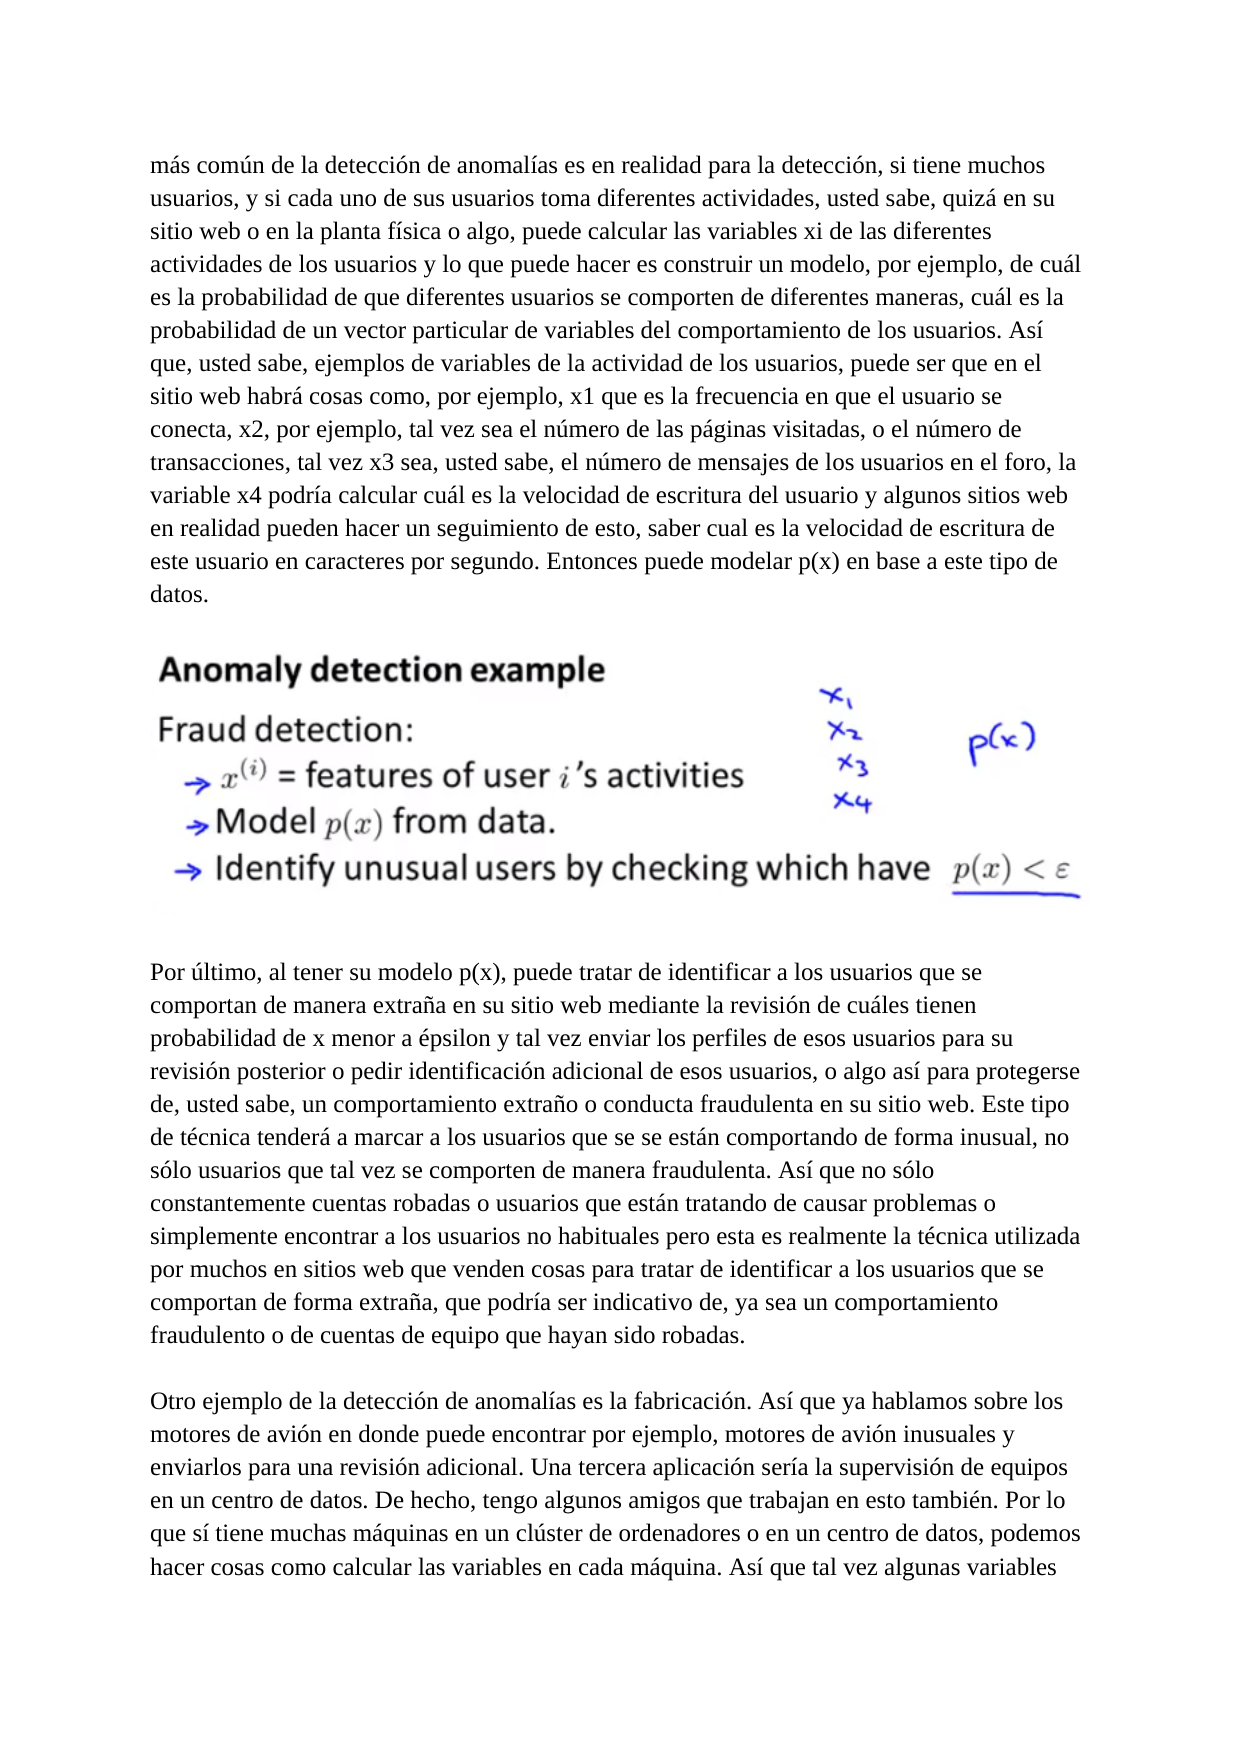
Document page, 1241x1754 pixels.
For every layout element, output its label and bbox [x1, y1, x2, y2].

text [150, 924, 1090, 1580]
picture [150, 645, 1091, 921]
text [150, 150, 1090, 608]
